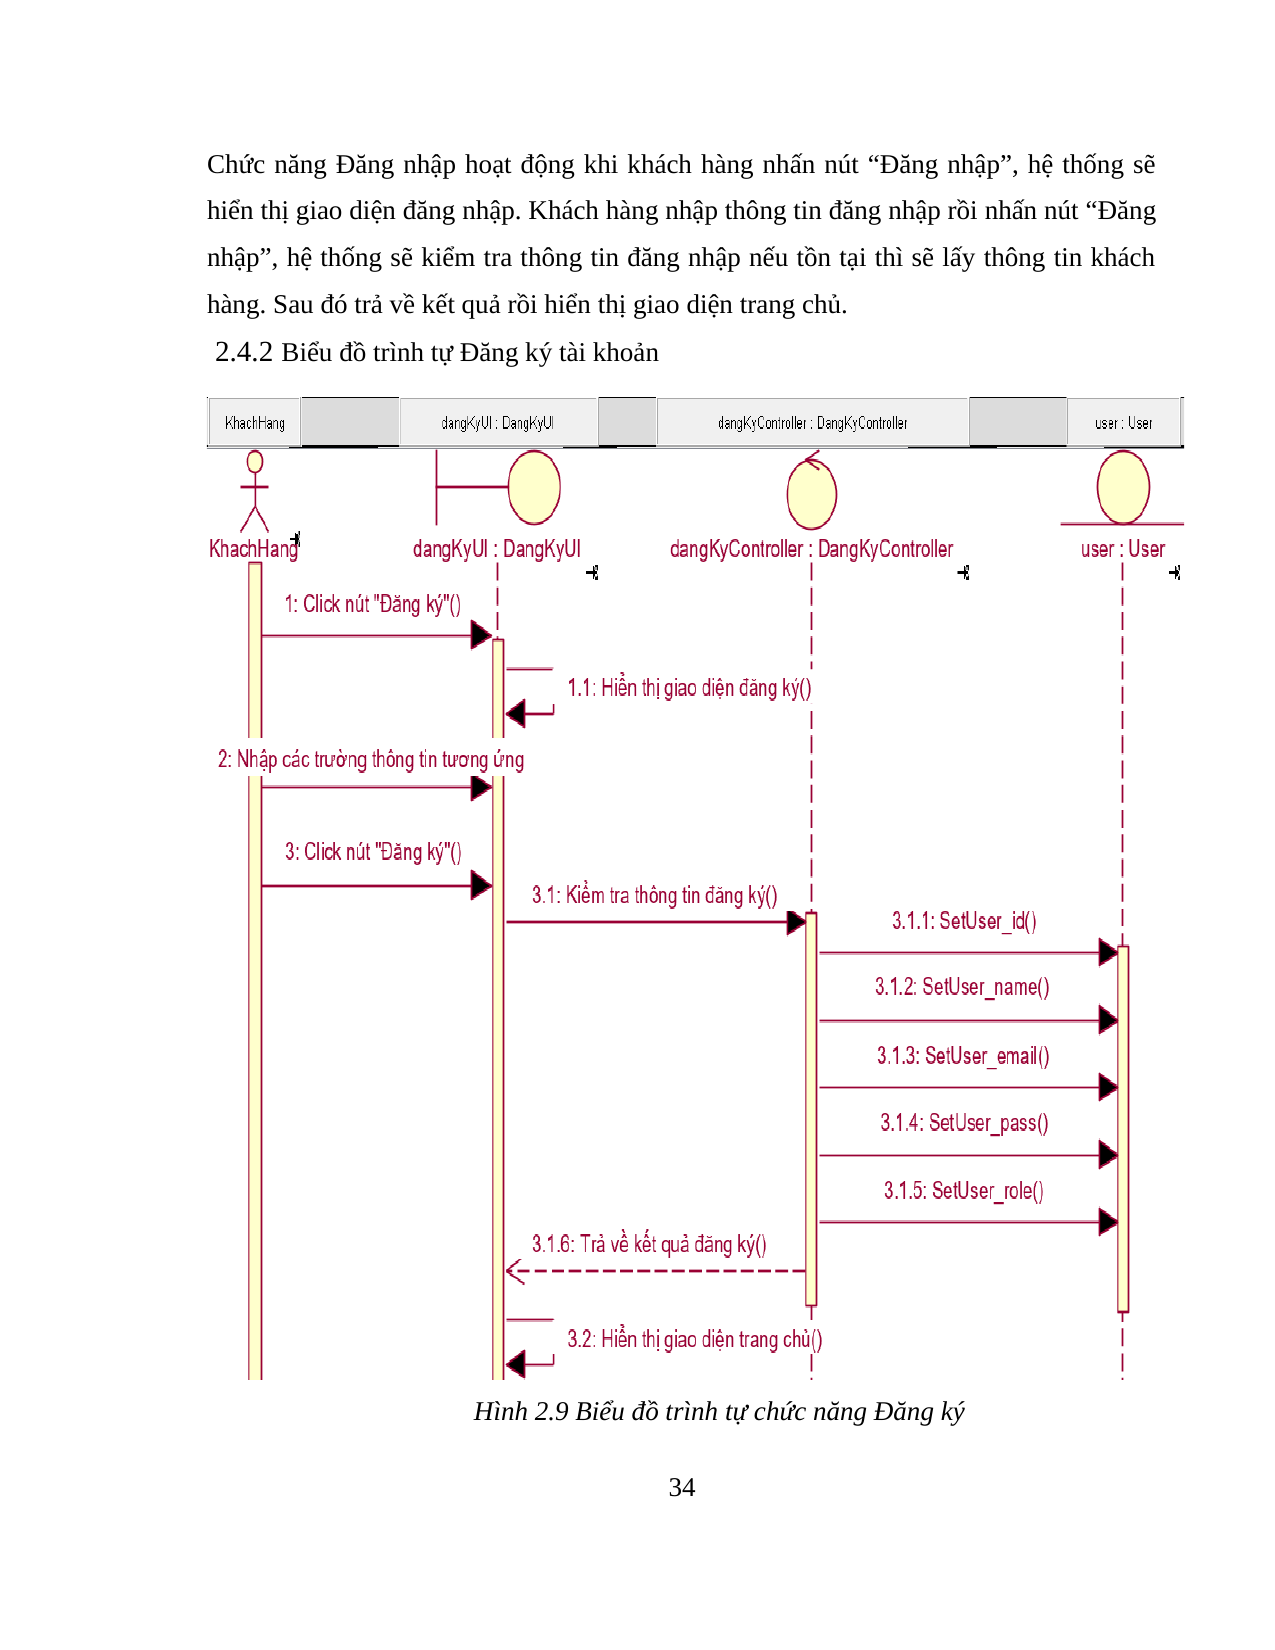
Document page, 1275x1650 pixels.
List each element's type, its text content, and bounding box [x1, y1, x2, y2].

list Biểu đồ trình tự Đăng ký tài khoản [244, 334, 1157, 368]
list Hình 2.9 Biểu đồ trình tự chức năng Đăng ký [282, 1395, 1157, 1426]
picture [206, 397, 1185, 1380]
list Chức năng Đăng nhập hoạt động khi khách hàng nhấn nút “Đăng nhập”, hệ thống sẽ hiển thị giao diện đăng nhập. Khách hàng nhập thông tin đăng nhập rồi nhấn nút “Đăng nhập”, hệ thống sẽ kiểm tra thông tin đăng nhập nếu tồn tại thì sẽ lấy thông tin khách hàng. Sau đó trả về kết quả rồi hiển thị giao diện trang chủ. [207, 148, 1157, 319]
